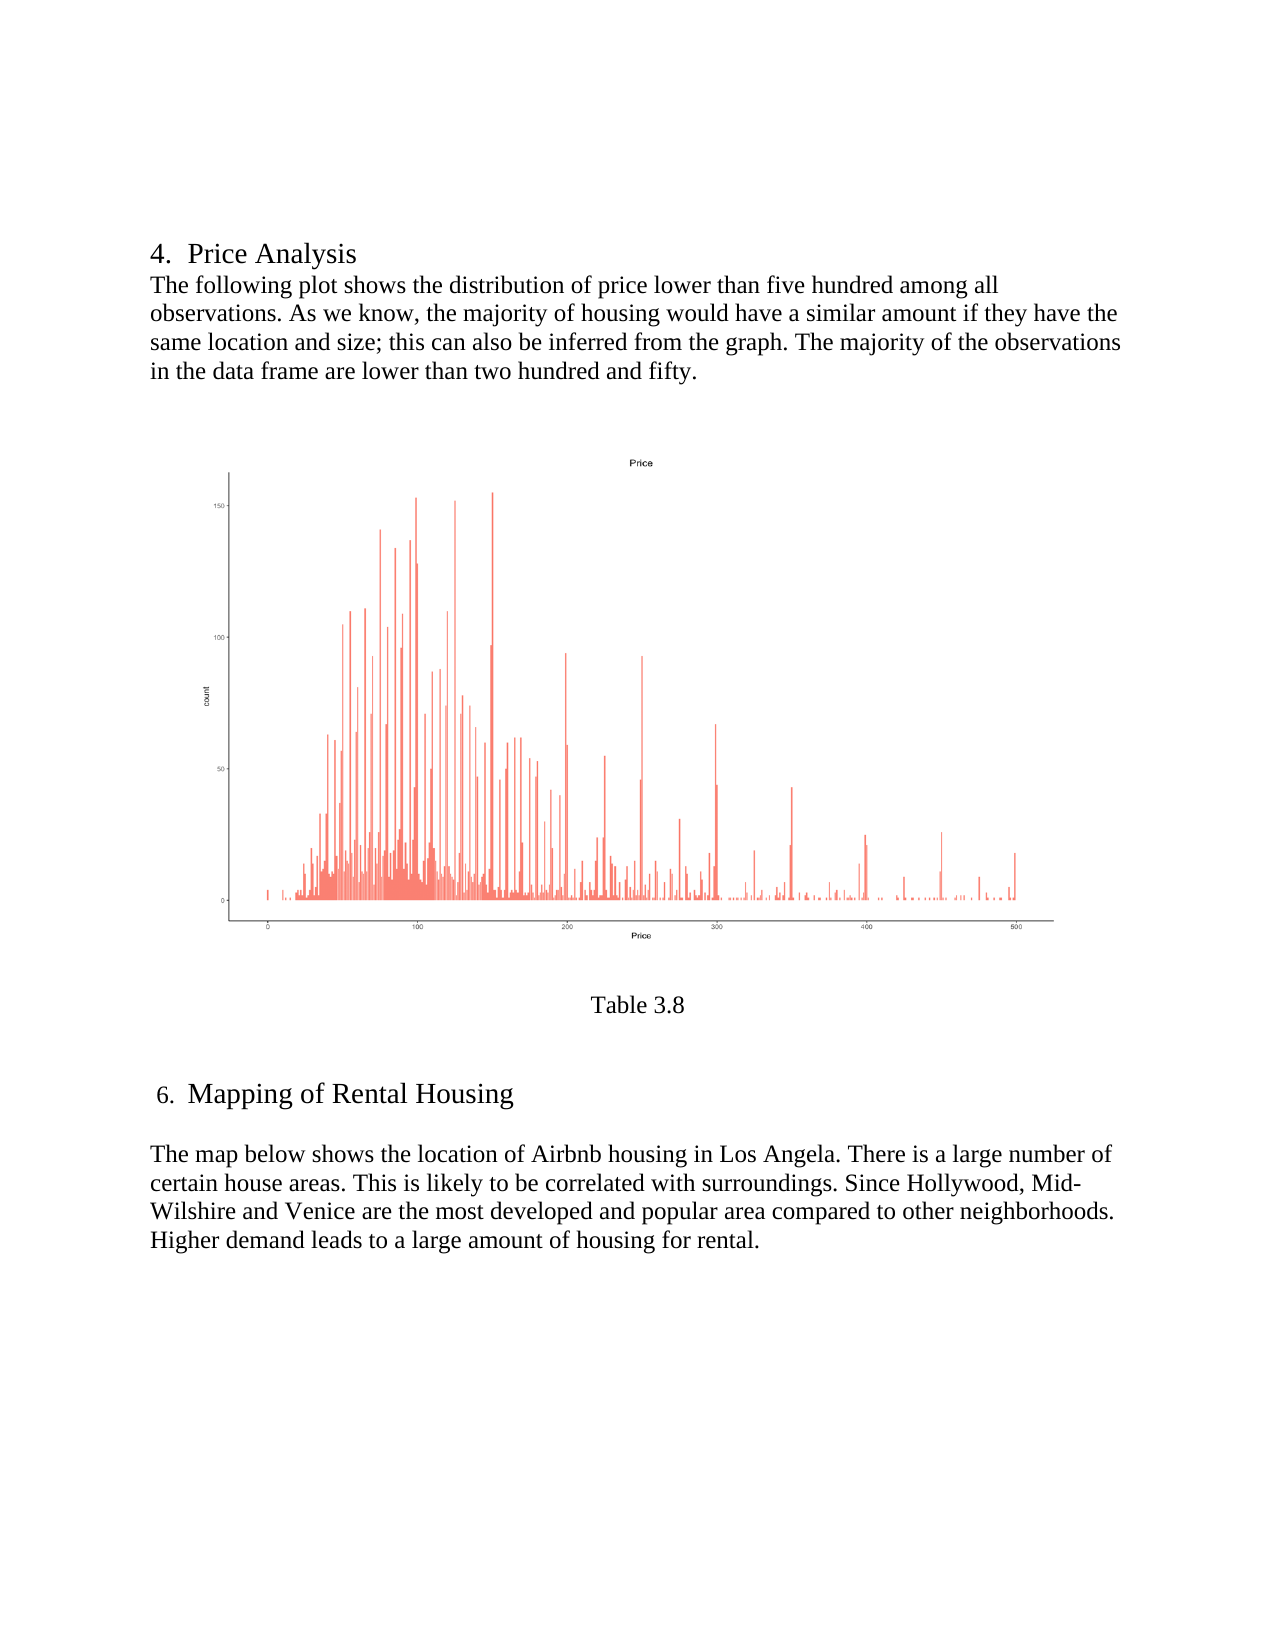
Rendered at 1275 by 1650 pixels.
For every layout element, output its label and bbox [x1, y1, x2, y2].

picture [198, 456, 1060, 945]
